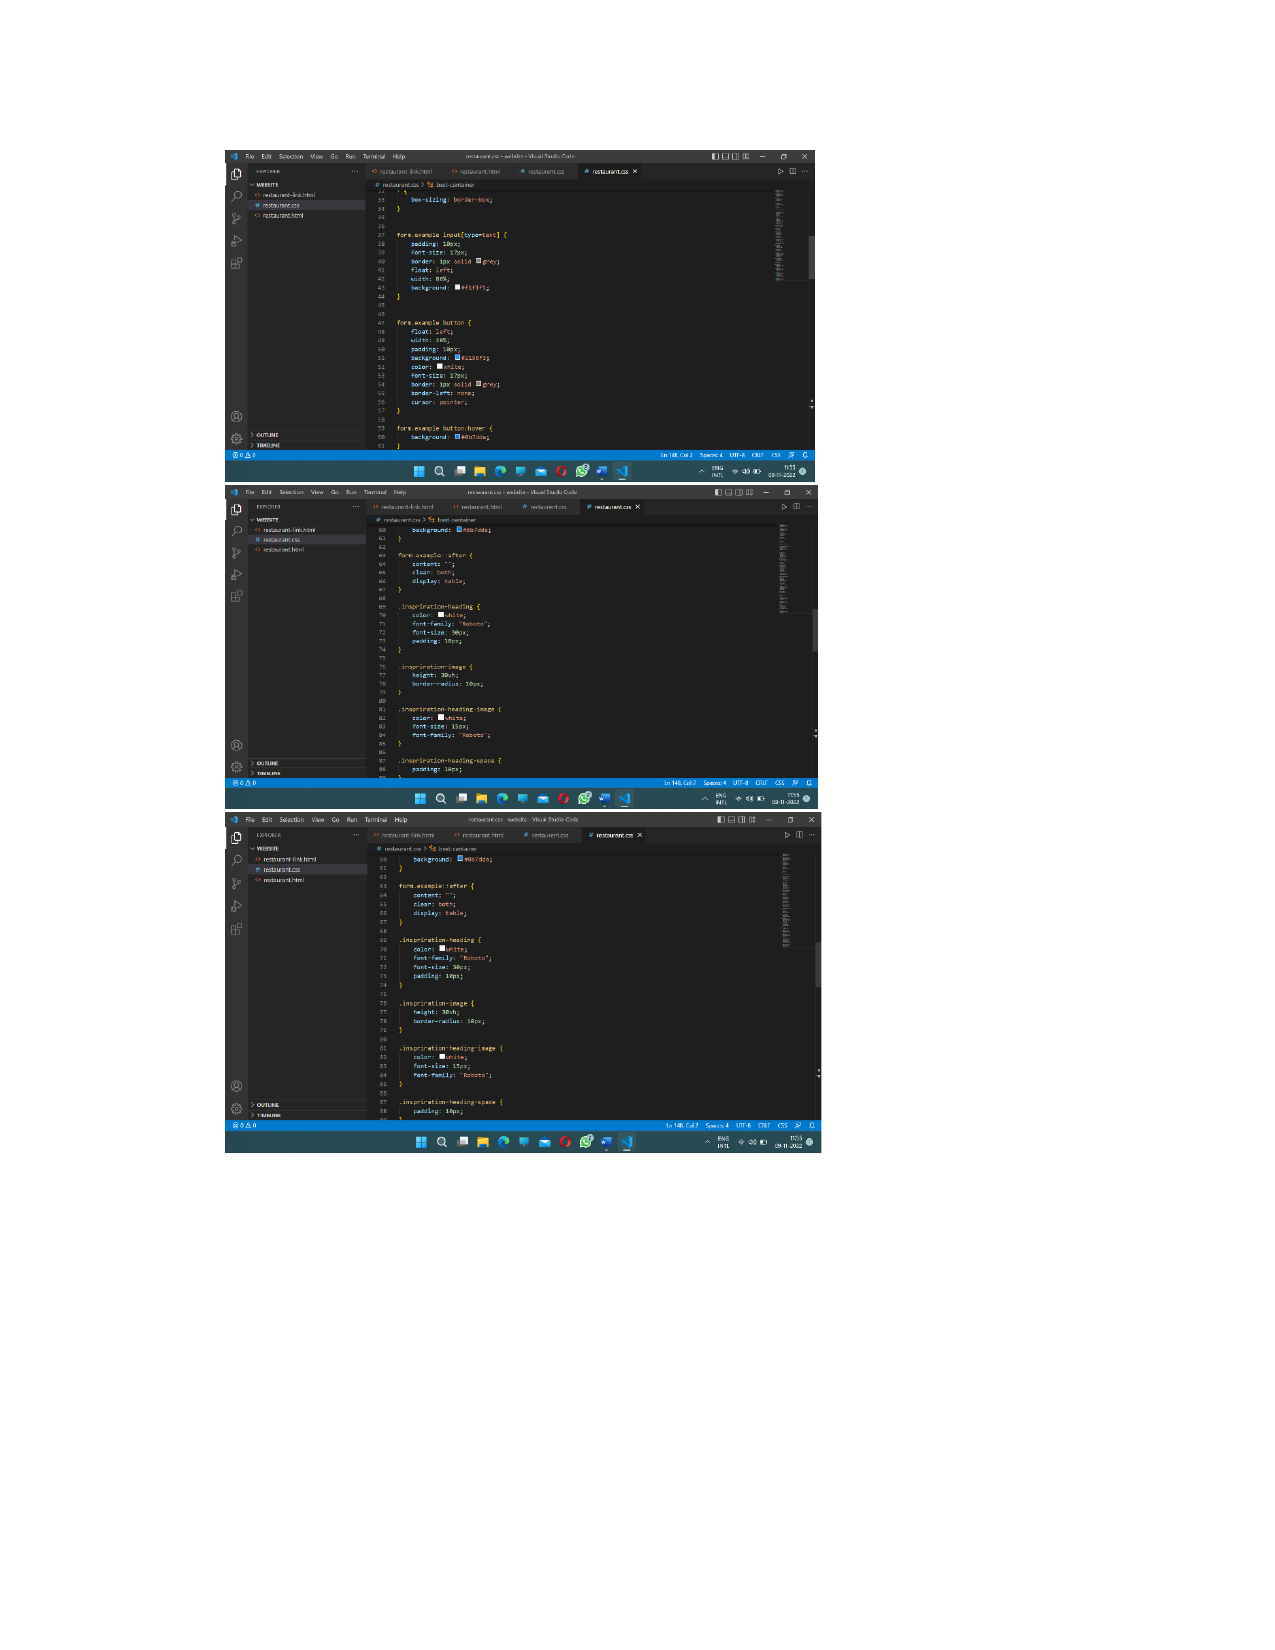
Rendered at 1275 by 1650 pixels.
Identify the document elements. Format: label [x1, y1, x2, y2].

picture [225, 150, 815, 482]
picture [225, 485, 818, 809]
picture [225, 812, 822, 1153]
